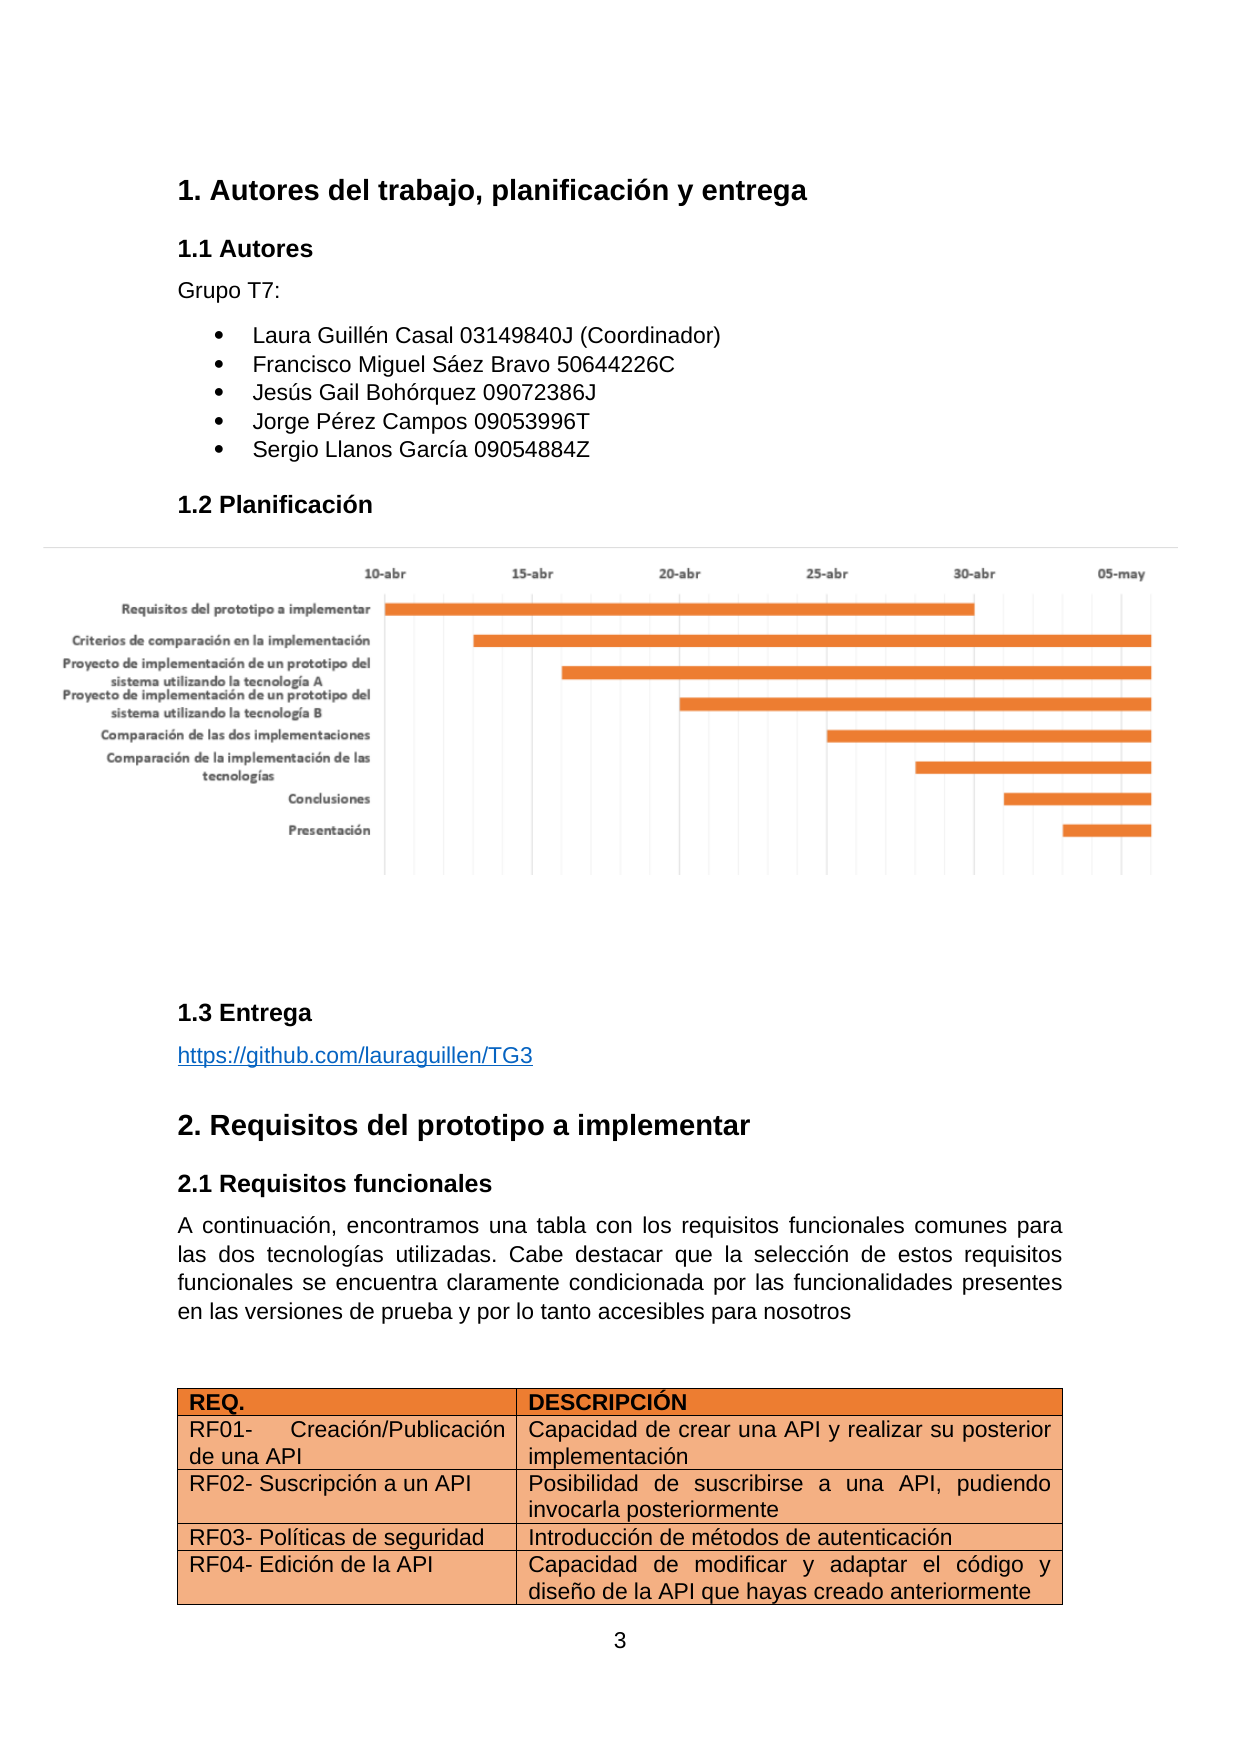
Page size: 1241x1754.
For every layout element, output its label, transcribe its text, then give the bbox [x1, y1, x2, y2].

table_cell Introducción de métodos de autenticación [517, 1524, 1062, 1550]
text https://github.com/lauraguillen/TG3 [177, 1042, 1063, 1068]
table_cell RF01- Creación/Publicación de una API [178, 1416, 516, 1469]
subtitle 1. Autores del trabajo, planificación y entrega [177, 173, 1063, 206]
subtitle 2.1 Requisitos funcionales [177, 1169, 1063, 1198]
subtitle 2. Requisitos del prototipo a implementar [177, 1108, 1063, 1141]
text Grupo T7: [177, 277, 1063, 304]
table_cell RF04- Edición de la API [178, 1551, 516, 1604]
table_cell Capacidad de modificar y adaptar el código y diseño de la API que hayas creado anteriormente [517, 1551, 1062, 1604]
table_cell RF03- Políticas de seguridad [178, 1524, 516, 1550]
table_cell Capacidad de crear una API y realizar su posterior implementación [517, 1416, 1062, 1469]
list Jorge Pérez Campos 09053996T [215, 408, 1063, 434]
list Laura Guillén Casal 03149840J (Coordinador) [215, 322, 1063, 349]
subtitle 1.3 Entrega [177, 998, 1063, 1027]
text A continuación, encontramos una tabla con los requisitos funcionales comunes para las dos tecnologías utilizadas. Cabe destacar que la selección de estos requisitos funcionales se encuentra claramente condicionada por las funcionalidades presentes en las versiones de prueba y por lo tanto accesibles para nosotros [177, 1212, 1063, 1324]
table_cell RF02- Suscripción a un API [178, 1470, 516, 1523]
subtitle 1.1 Autores [177, 234, 1063, 262]
list Sergio Llanos García 09054884Z [215, 436, 1063, 462]
table_cell Posibilidad de suscribirse a una API, pudiendo invocarla posteriormente [517, 1470, 1062, 1523]
list Francisco Miguel Sáez Bravo 50644226C [215, 351, 1063, 377]
table_header REQ. [178, 1389, 516, 1415]
picture [43, 547, 1178, 875]
list Jesús Gail Bohórquez 09072386J [215, 379, 1063, 406]
subtitle 1.2 Planificación [177, 489, 1063, 518]
table_header DESCRIPCIÓN [517, 1389, 1062, 1415]
